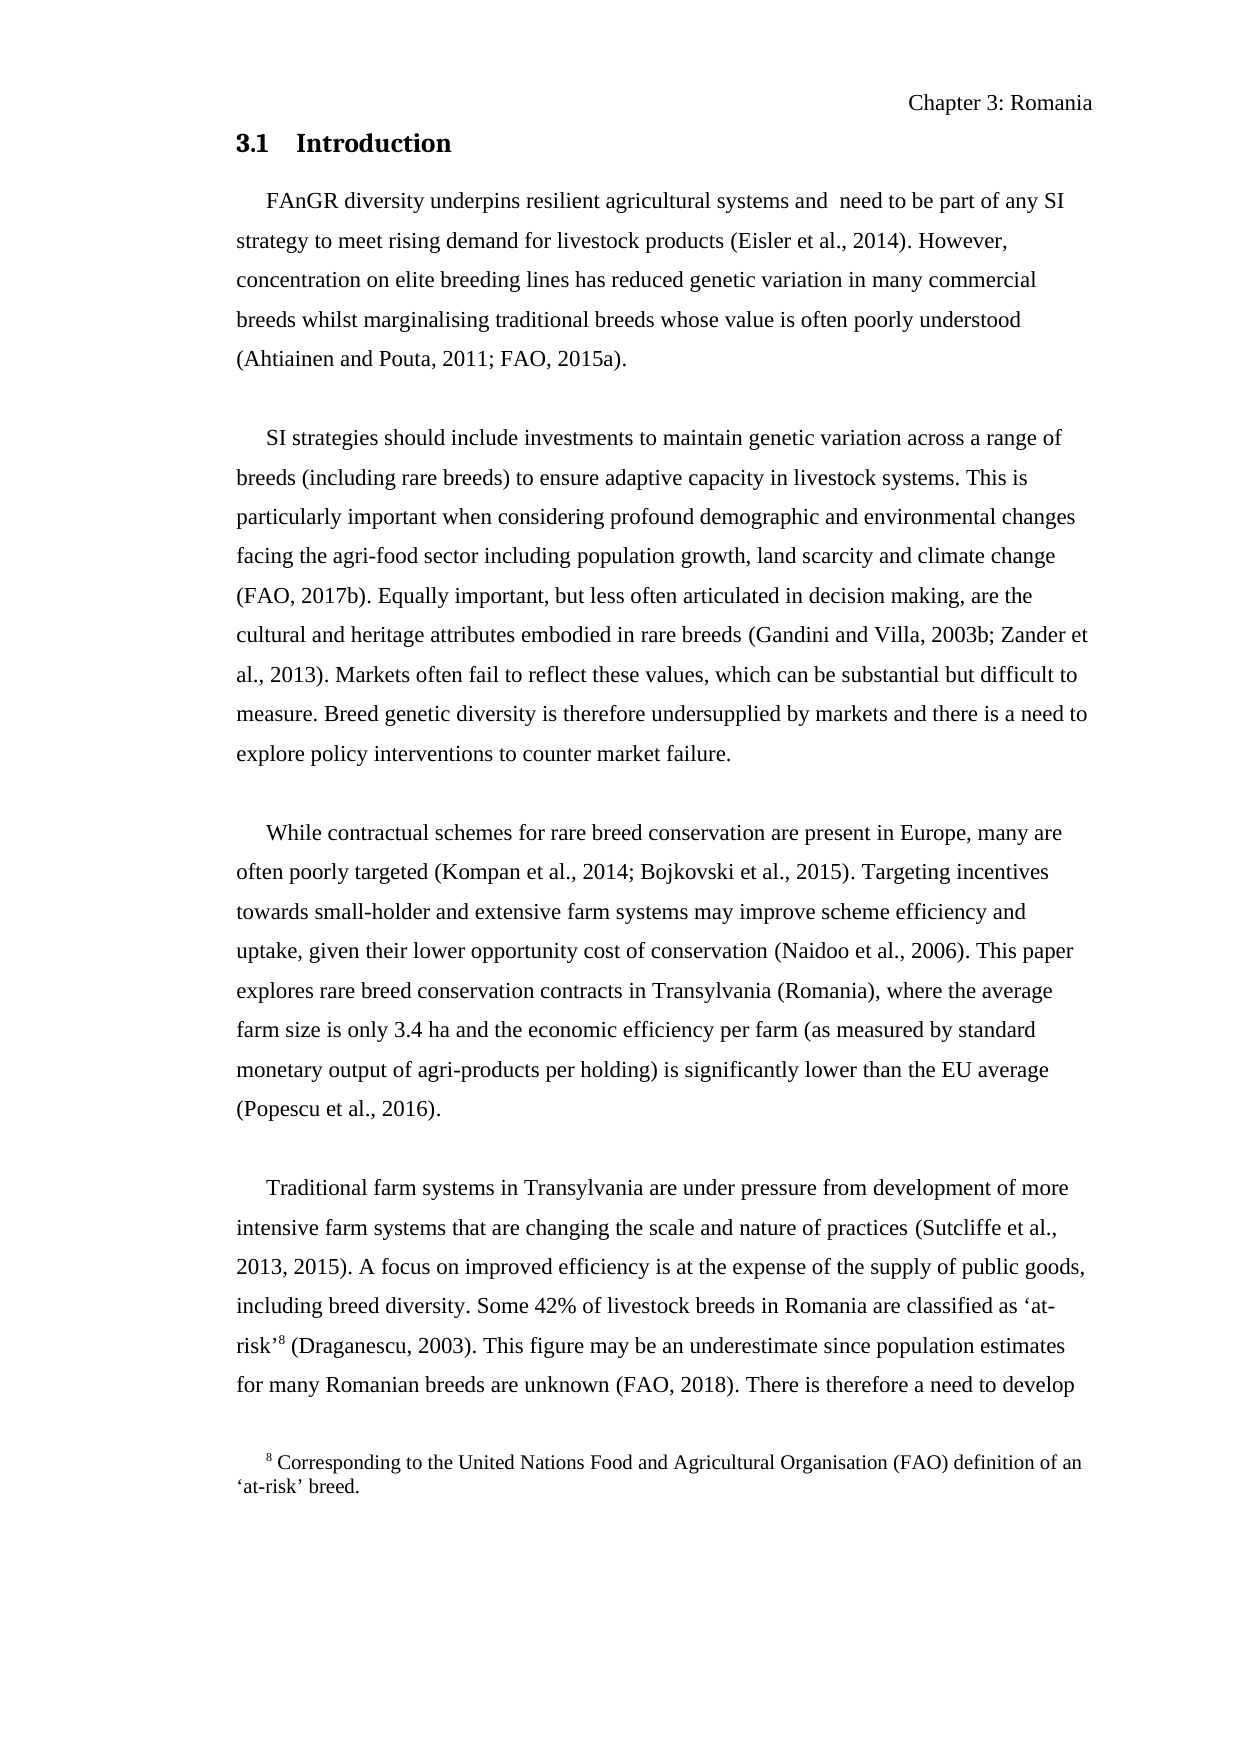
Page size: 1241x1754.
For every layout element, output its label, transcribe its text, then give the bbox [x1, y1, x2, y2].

text SI strategies should include investments to maintain genetic variation across a range of breeds (including rare breeds) to ensure adaptive capacity in livestock systems. This is particularly important when considering profound demographic and environmental changes facing the agri-food sector including population growth, land scarcity and climate change (FAO, 2017b). Equally important, but less often articulated in decision making, are the cultural and heritage attributes embodied in rare breeds (Gandini and Villa, 2003b; Zander et al., 2013). Markets often fail to reflect these values, which can be substantial but difficult to measure. Breed genetic diversity is therefore undersupplied by markets and there is a need to explore policy interventions to counter market failure. [236, 424, 1092, 766]
text While contractual schemes for rare breed conservation are present in Europe, many are often poorly targeted (Kompan et al., 2014; Bojkovski et al., 2015). Targeting incentives towards small-holder and extensive farm systems may improve scheme efficiency and uptake, given their lower opportunity cost of conservation (Naidoo et al., 2006). This paper explores rare breed conservation contracts in Transylvania (Romania), where the average farm size is only 3.4 ha and the economic efficiency per farm (as measured by standard monetary output of agri-products per holding) is significantly lower than the EU average (Popescu et al., 2016). [236, 819, 1092, 1122]
text FAnGR diversity underpins resilient agricultural systems and need to be part of any SI strategy to meet rising demand for livestock products (Eisler et al., 2014). However, concentration on elite breeding lines has reduced genetic variation in many commercial breeds whilst marginalising traditional breeds whose value is often poorly understood (Ahtiainen and Pouta, 2011; FAO, 2015a). [236, 187, 1092, 371]
subtitle Introduction [236, 128, 1092, 159]
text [236, 1174, 1092, 1398]
